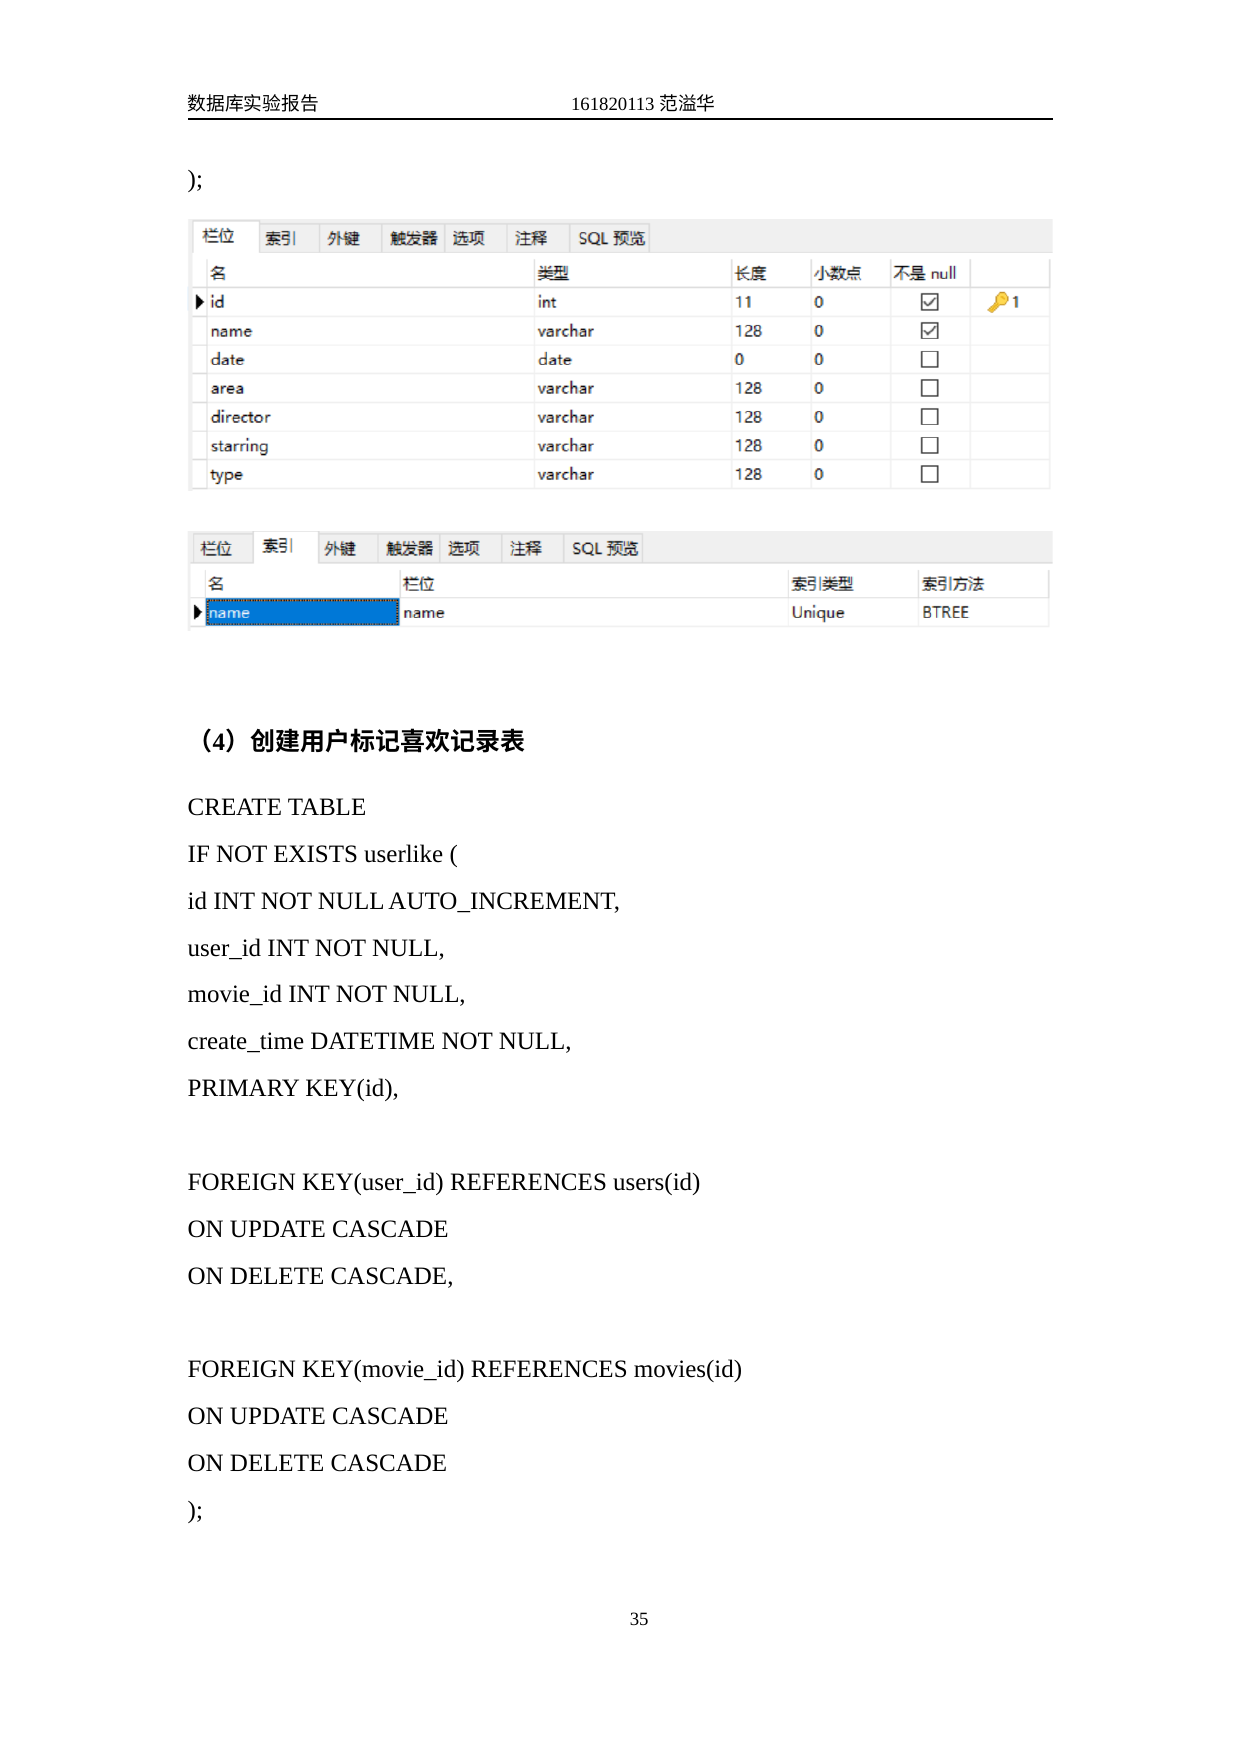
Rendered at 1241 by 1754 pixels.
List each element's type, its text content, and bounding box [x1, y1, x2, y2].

text CREATE TABLE [187, 790, 1053, 823]
text user_id INT NOT NULL, [187, 931, 1053, 963]
text FOREIGN KEY(movie_id) REFERENCES movies(id) [187, 1353, 1053, 1385]
text （4）创建用户标记喜欢记录表 [187, 707, 1053, 772]
text id INT NOT NULL AUTO_INCREMENT, [187, 884, 1053, 916]
text ON UPDATE CASCADE [187, 1399, 1053, 1432]
text ON DELETE CASCADE [187, 1446, 1053, 1479]
picture [187, 531, 1053, 631]
text movie_id INT NOT NULL, [187, 978, 1053, 1010]
text ON UPDATE CASCADE [187, 1212, 1053, 1244]
text FOREIGN KEY(user_id) REFERENCES users(id) [187, 1165, 1053, 1198]
text create_time DATETIME NOT NULL, [187, 1024, 1053, 1057]
text ON DELETE CASCADE, [187, 1259, 1053, 1291]
text ); [187, 1493, 1053, 1526]
text IF NOT EXISTS userlike ( [187, 837, 1053, 869]
picture [187, 219, 1053, 491]
text PRIMARY KEY(id), [187, 1071, 1053, 1104]
text ); [187, 162, 1053, 194]
